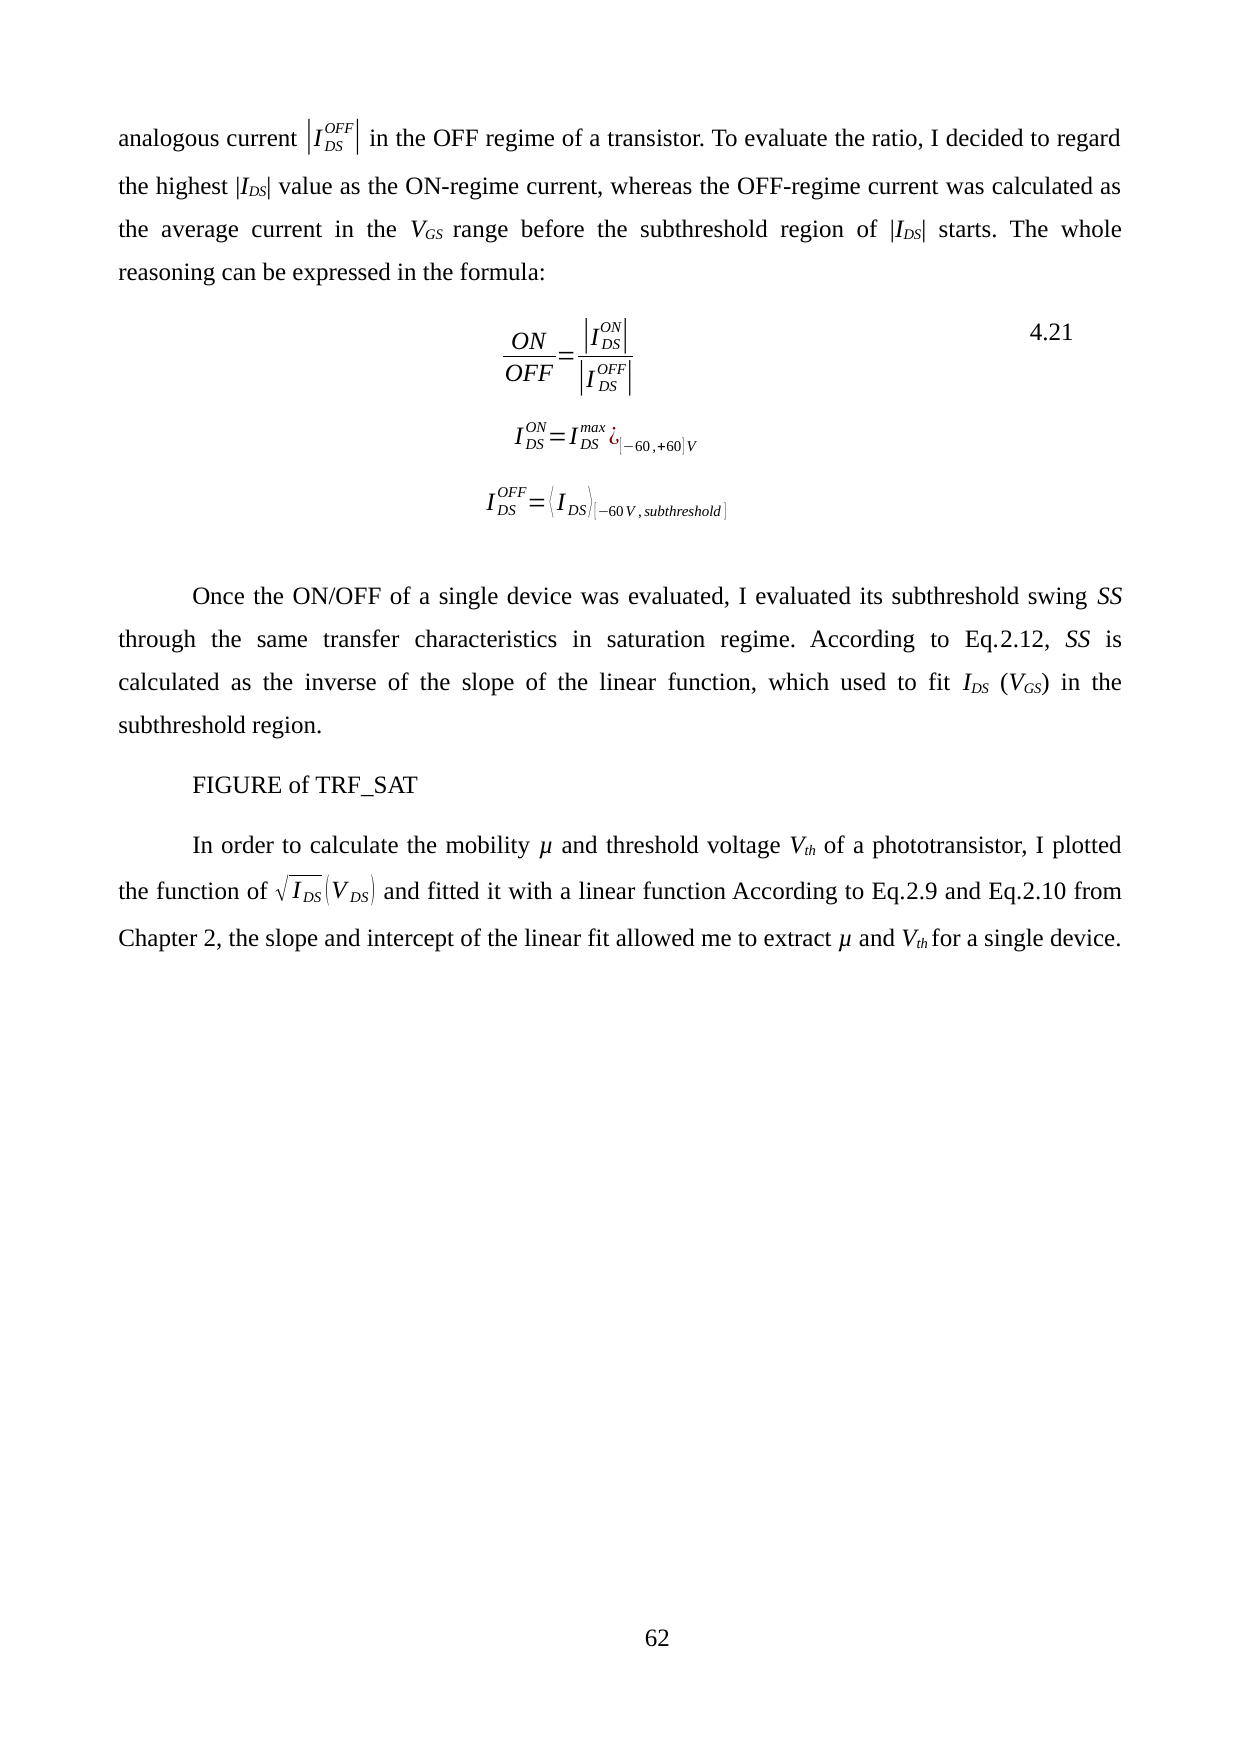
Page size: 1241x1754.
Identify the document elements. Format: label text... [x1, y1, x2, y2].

text FIGURE of TRF_SAT [118, 770, 1122, 799]
table_header [118, 317, 1018, 521]
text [118, 118, 1122, 286]
